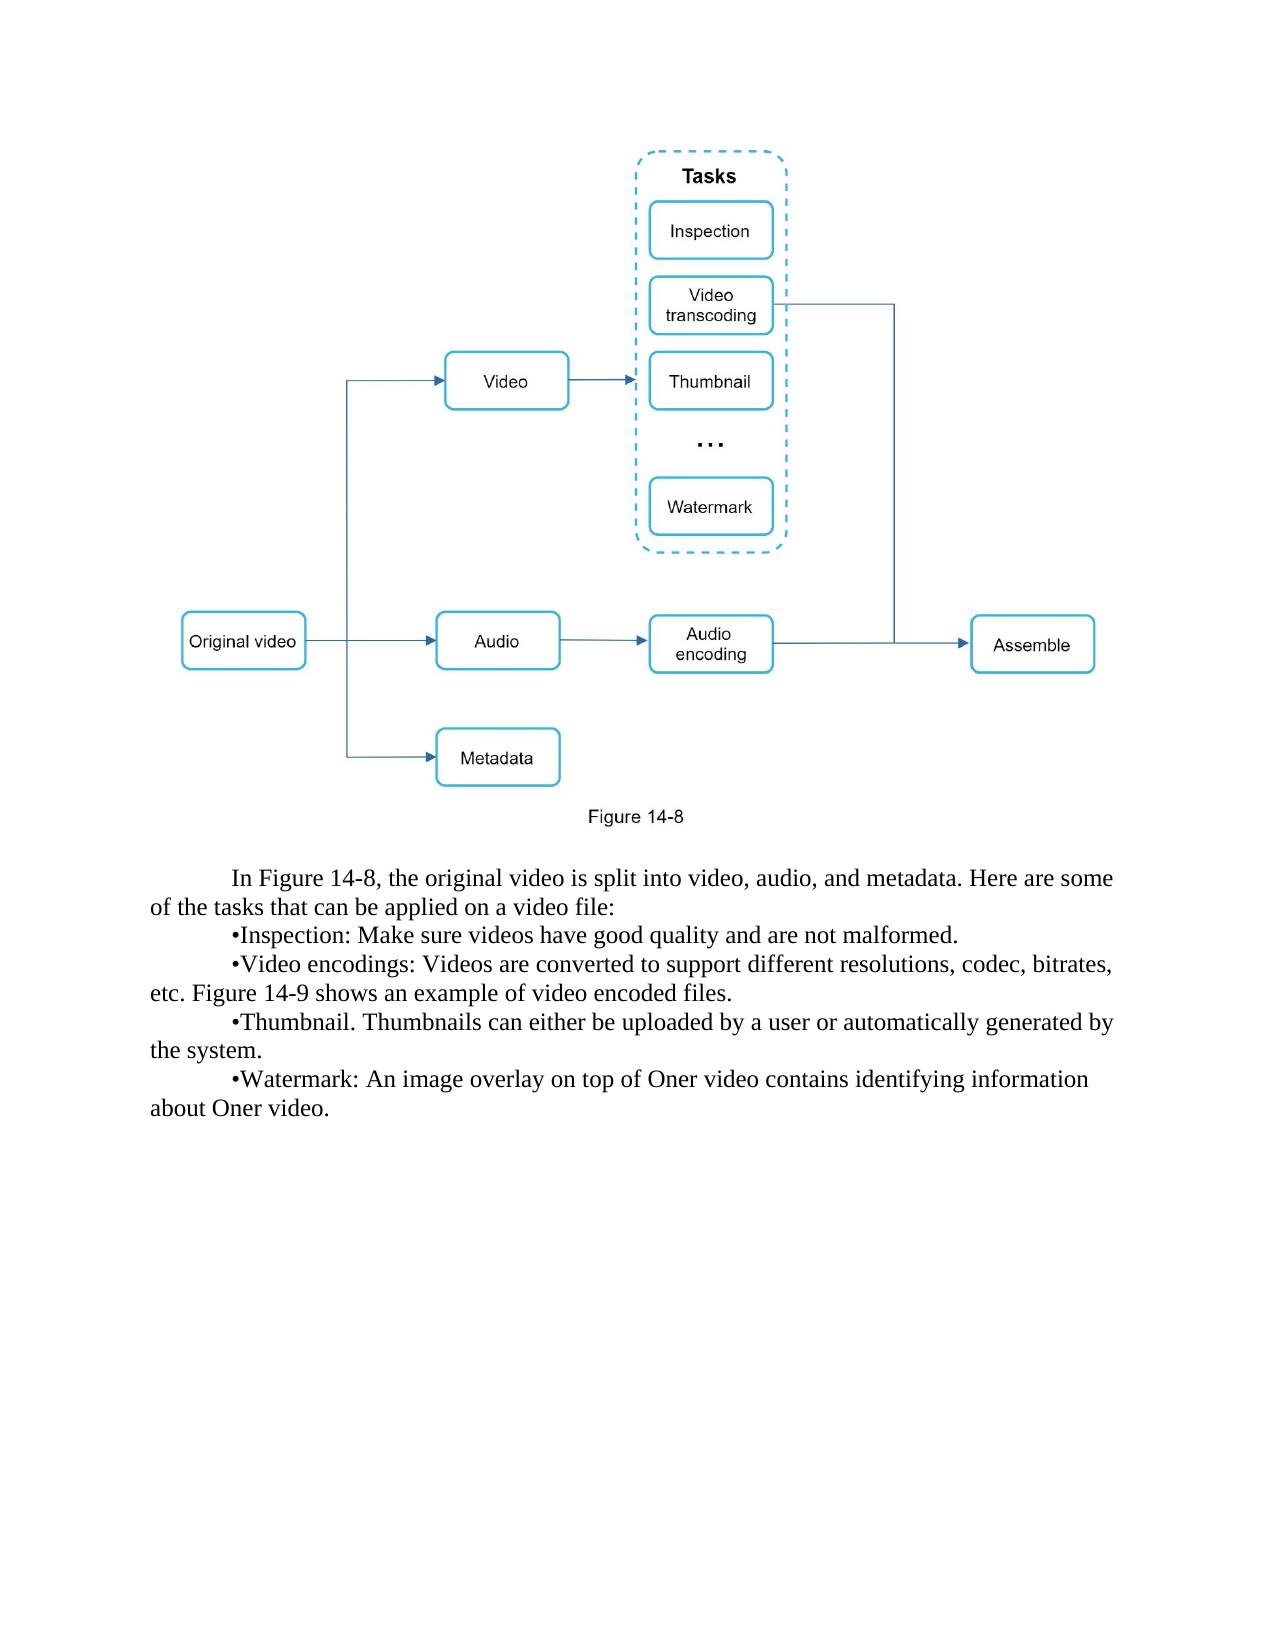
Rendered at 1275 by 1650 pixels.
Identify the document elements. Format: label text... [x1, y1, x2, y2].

text •Video encodings: Videos are converted to support different resolutions, codec, bitrates, etc. Figure 14-9 shows an example of video encoded files. [150, 949, 1125, 1007]
text •Thumbnail. Thumbnails can either be uploaded by a user or automatically generated by the system. [150, 1007, 1125, 1064]
text In Figure 14-8, the original video is split into video, audio, and metadata. Here are some of the tasks that can be applied on a video file: [150, 863, 1125, 920]
text •Watermark: An image overlay on top of Oner video contains identifying information about Oner video. [150, 1064, 1125, 1122]
picture [179, 150, 1096, 829]
text •Inspection: Make sure videos have good quality and are not malformed. [150, 920, 1125, 949]
